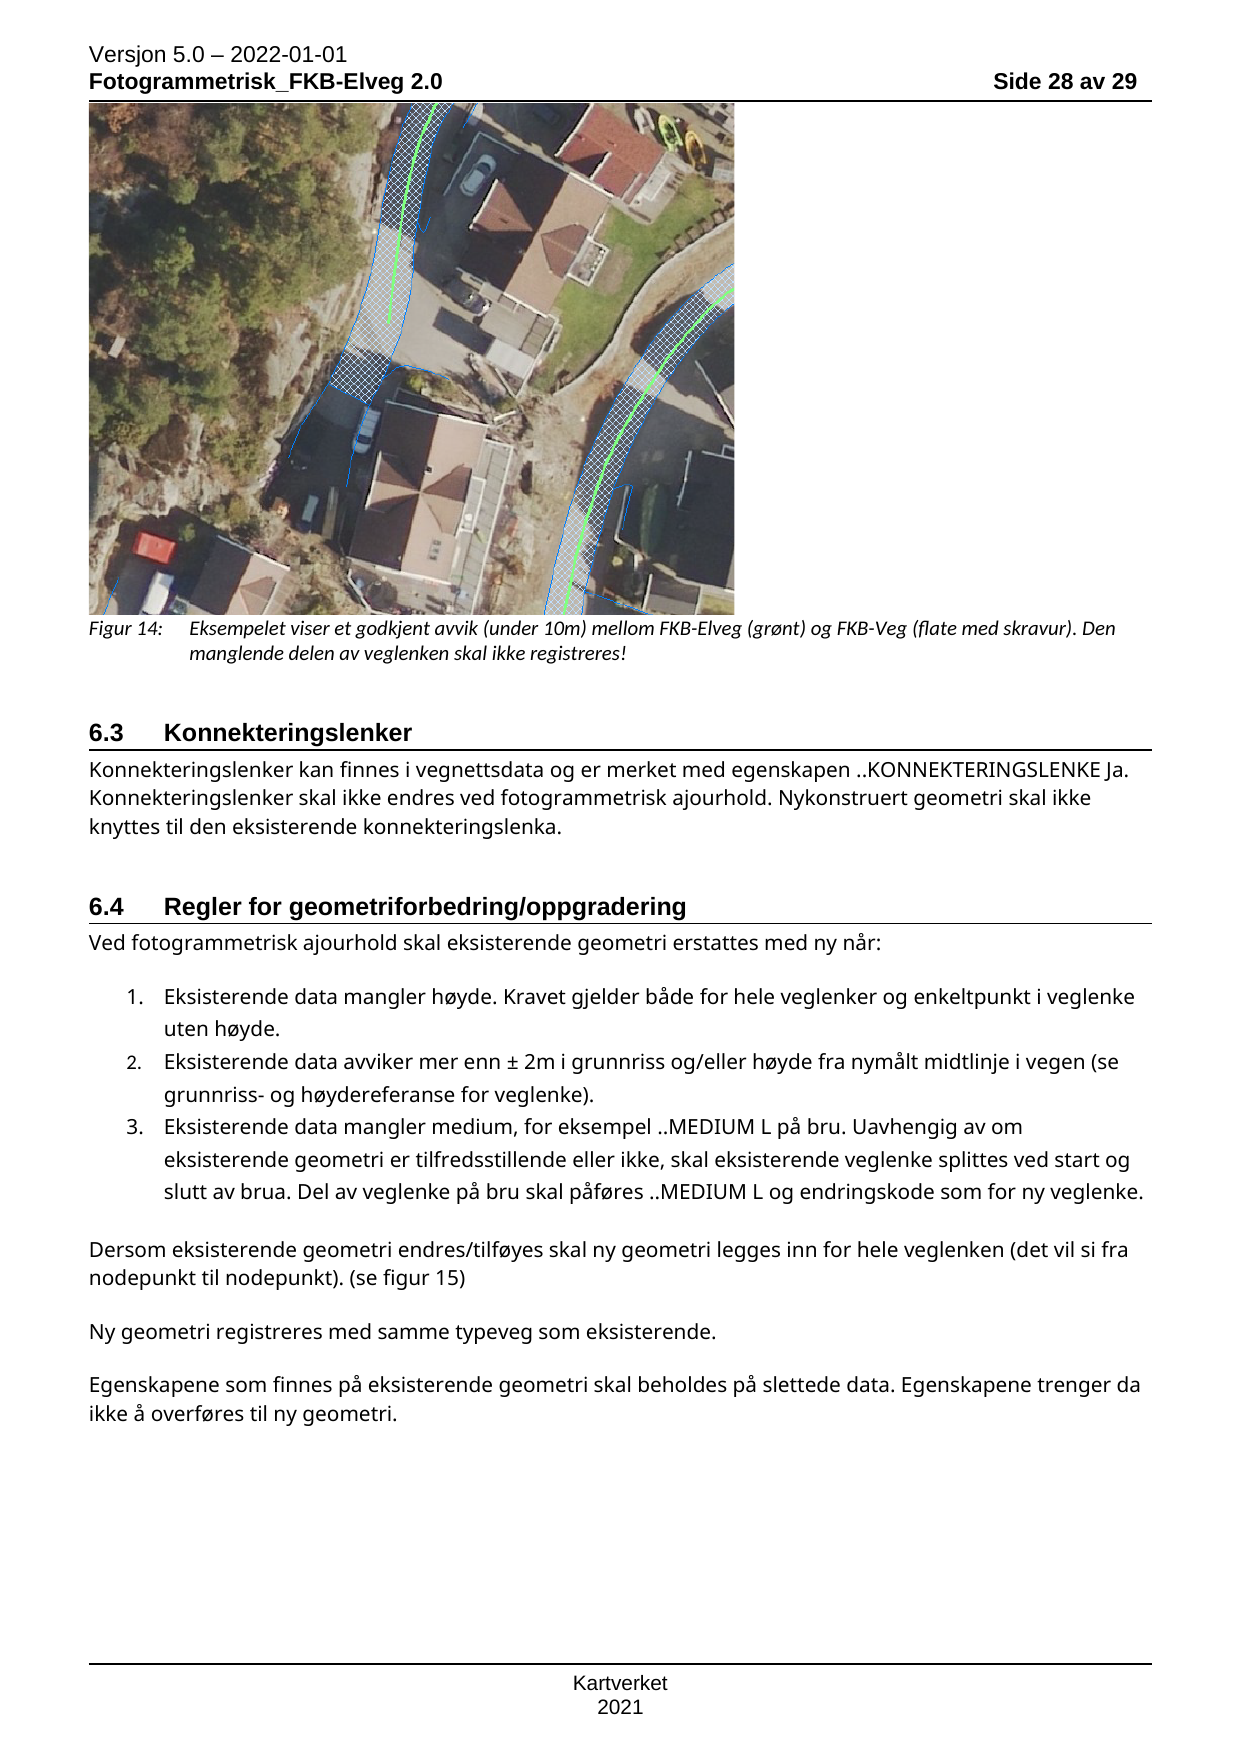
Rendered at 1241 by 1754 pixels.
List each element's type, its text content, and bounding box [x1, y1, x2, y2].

subtitle Regler for geometriforbedring/oppgradering [89, 892, 1152, 923]
list Eksisterende data mangler medium, for eksempel ..MEDIUM L på bru. Uavhengig av om eksisterende geometri er tilfredsstillende eller ikke, skal eksisterende veglenke splittes ved start og slutt av brua. Del av veglenke på bru skal påføres ..MEDIUM L og endringskode som for ny veglenke. [126, 1112, 1152, 1206]
text Ny geometri registreres med samme typeveg som eksisterende. [89, 1317, 1152, 1345]
picture [88, 103, 735, 615]
text Figur 14: Eksempelet viser et godkjent avvik (under 10m) mellom FKB-Elveg (grønt) og FKB-Veg (flate med skravur). Den manglende delen av veglenken skal ikke registreres! [89, 615, 1152, 666]
text Egenskapene som finnes på eksisterende geometri skal beholdes på slettede data. Egenskapene trenger da ikke å overføres til ny geometri. [89, 1370, 1152, 1427]
text Konnekteringslenker kan finnes i vegnettsdata og er merket med egenskapen ..KONNEKTERINGSLENKE Ja. Konnekteringslenker skal ikke endres ved fotogrammetrisk ajourhold. Nykonstruert geometri skal ikke knyttes til den eksisterende konnekteringslenka. [89, 755, 1152, 840]
text Ved fotogrammetrisk ajourhold skal eksisterende geometri erstattes med ny når: [89, 928, 1152, 957]
list Eksisterende data avviker mer enn ± 2m i grunnriss og/eller høyde fra nymålt midtlinje i vegen (se grunnriss- og høydereferanse for veglenke). [126, 1047, 1152, 1108]
list Eksisterende data mangler høyde. Kravet gjelder både for hele veglenker og enkeltpunkt i veglenke uten høyde. [126, 982, 1152, 1043]
text Dersom eksisterende geometri endres/tilføyes skal ny geometri legges inn for hele veglenken (det vil si fra nodepunkt til nodepunkt). (se figur 15) [89, 1235, 1152, 1292]
subtitle Konnekteringslenker [89, 718, 1152, 749]
